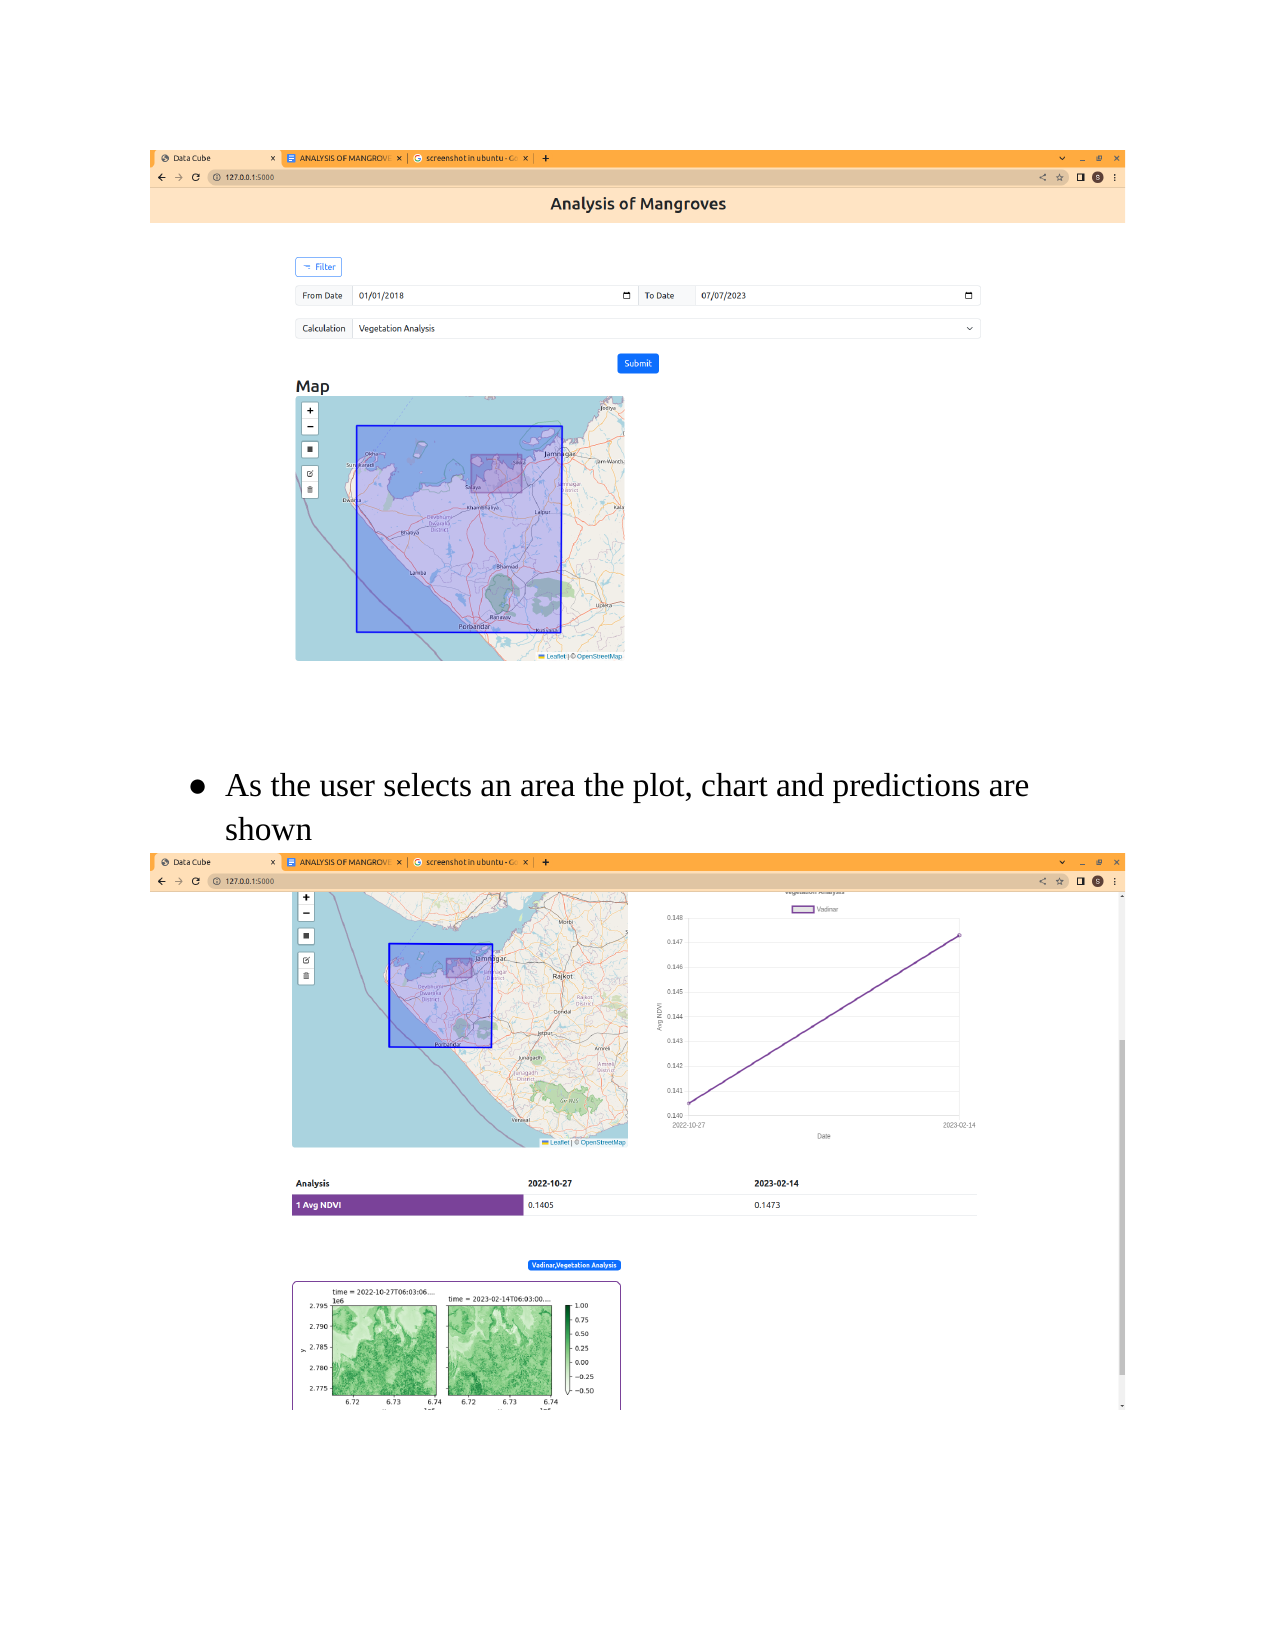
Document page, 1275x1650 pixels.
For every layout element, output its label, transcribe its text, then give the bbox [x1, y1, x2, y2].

picture [150, 853, 1125, 1410]
list As the user selects an area the plot, chart and predictions are shown [187, 765, 1125, 848]
picture [150, 150, 1125, 707]
